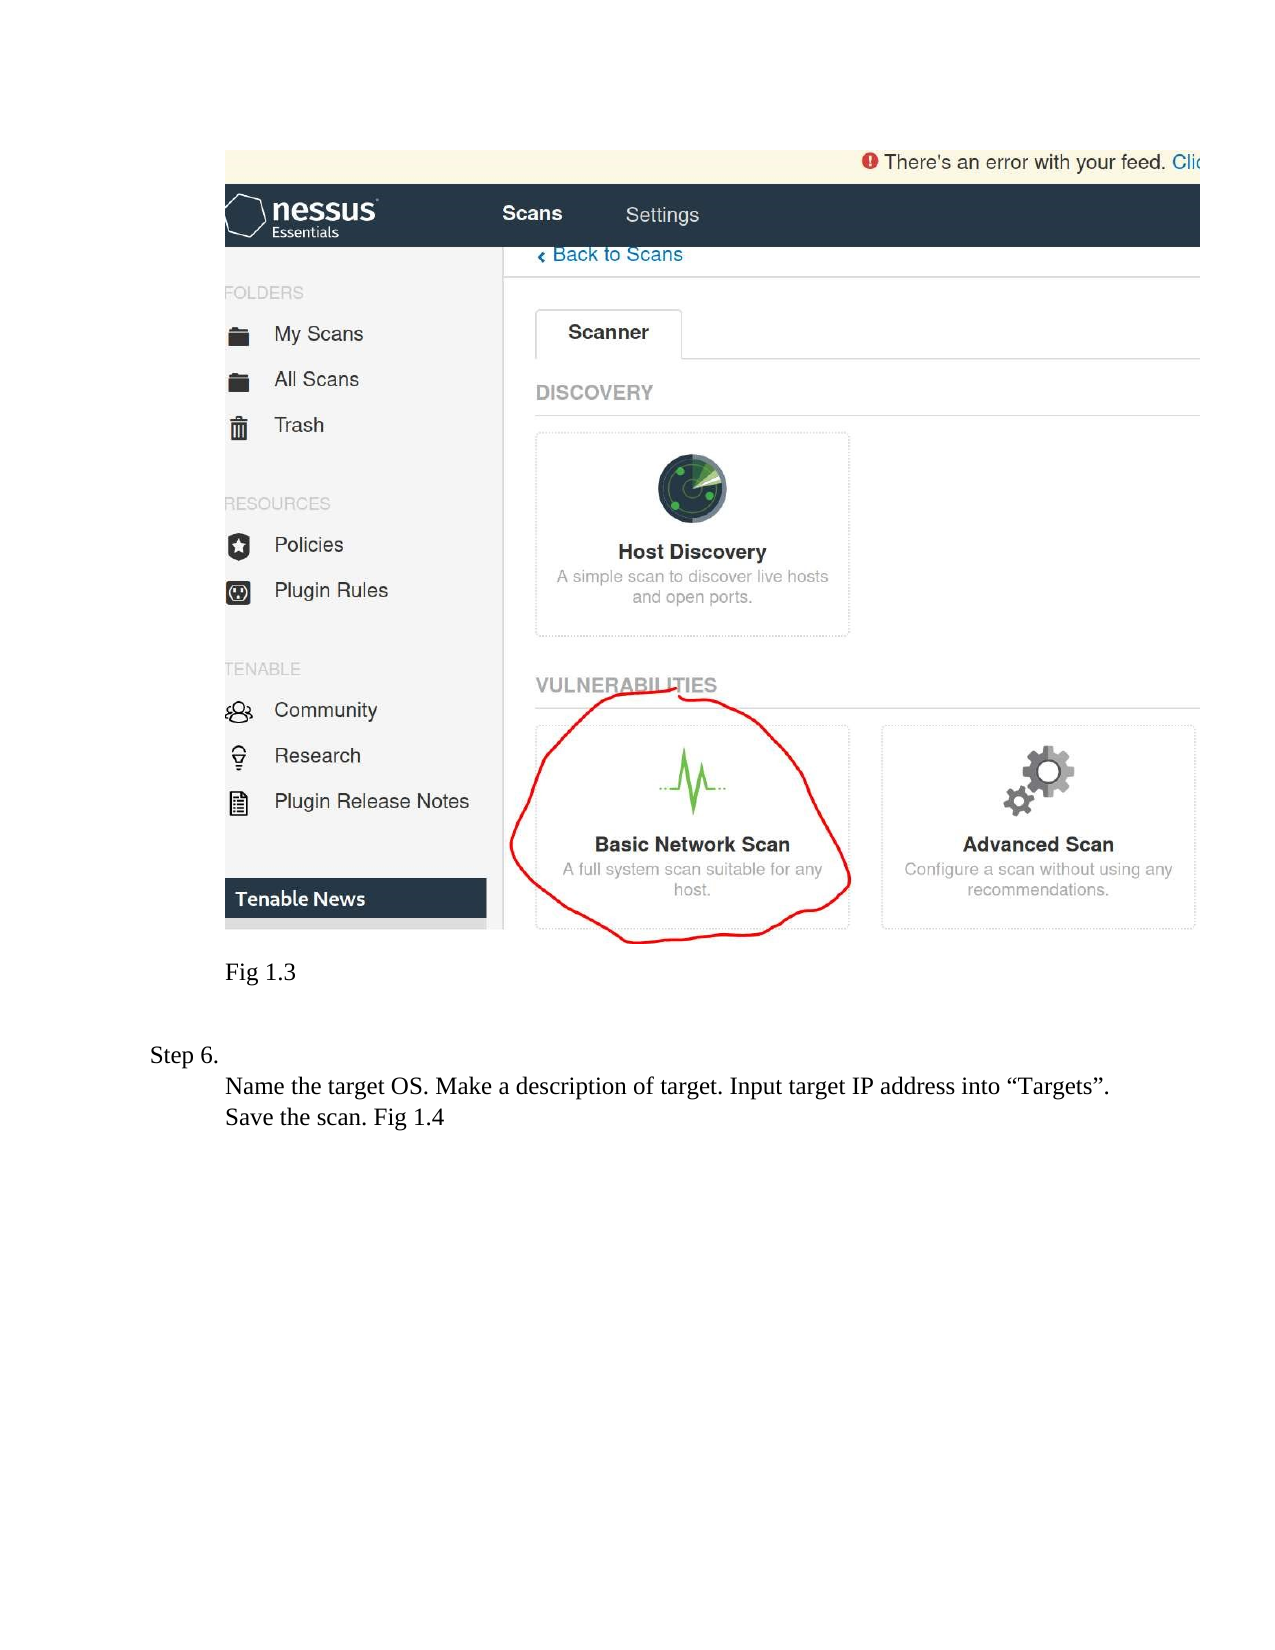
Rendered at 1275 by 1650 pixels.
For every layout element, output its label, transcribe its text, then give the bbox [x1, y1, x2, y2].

text Step 6. [149, 1040, 1125, 1069]
text Fig 1.3 [225, 957, 1123, 986]
picture [225, 150, 1200, 944]
text Name the target OS. Make a description of target. Input target IP address into “Targets”. Save the scan. Fig 1.4 [225, 1071, 1125, 1131]
